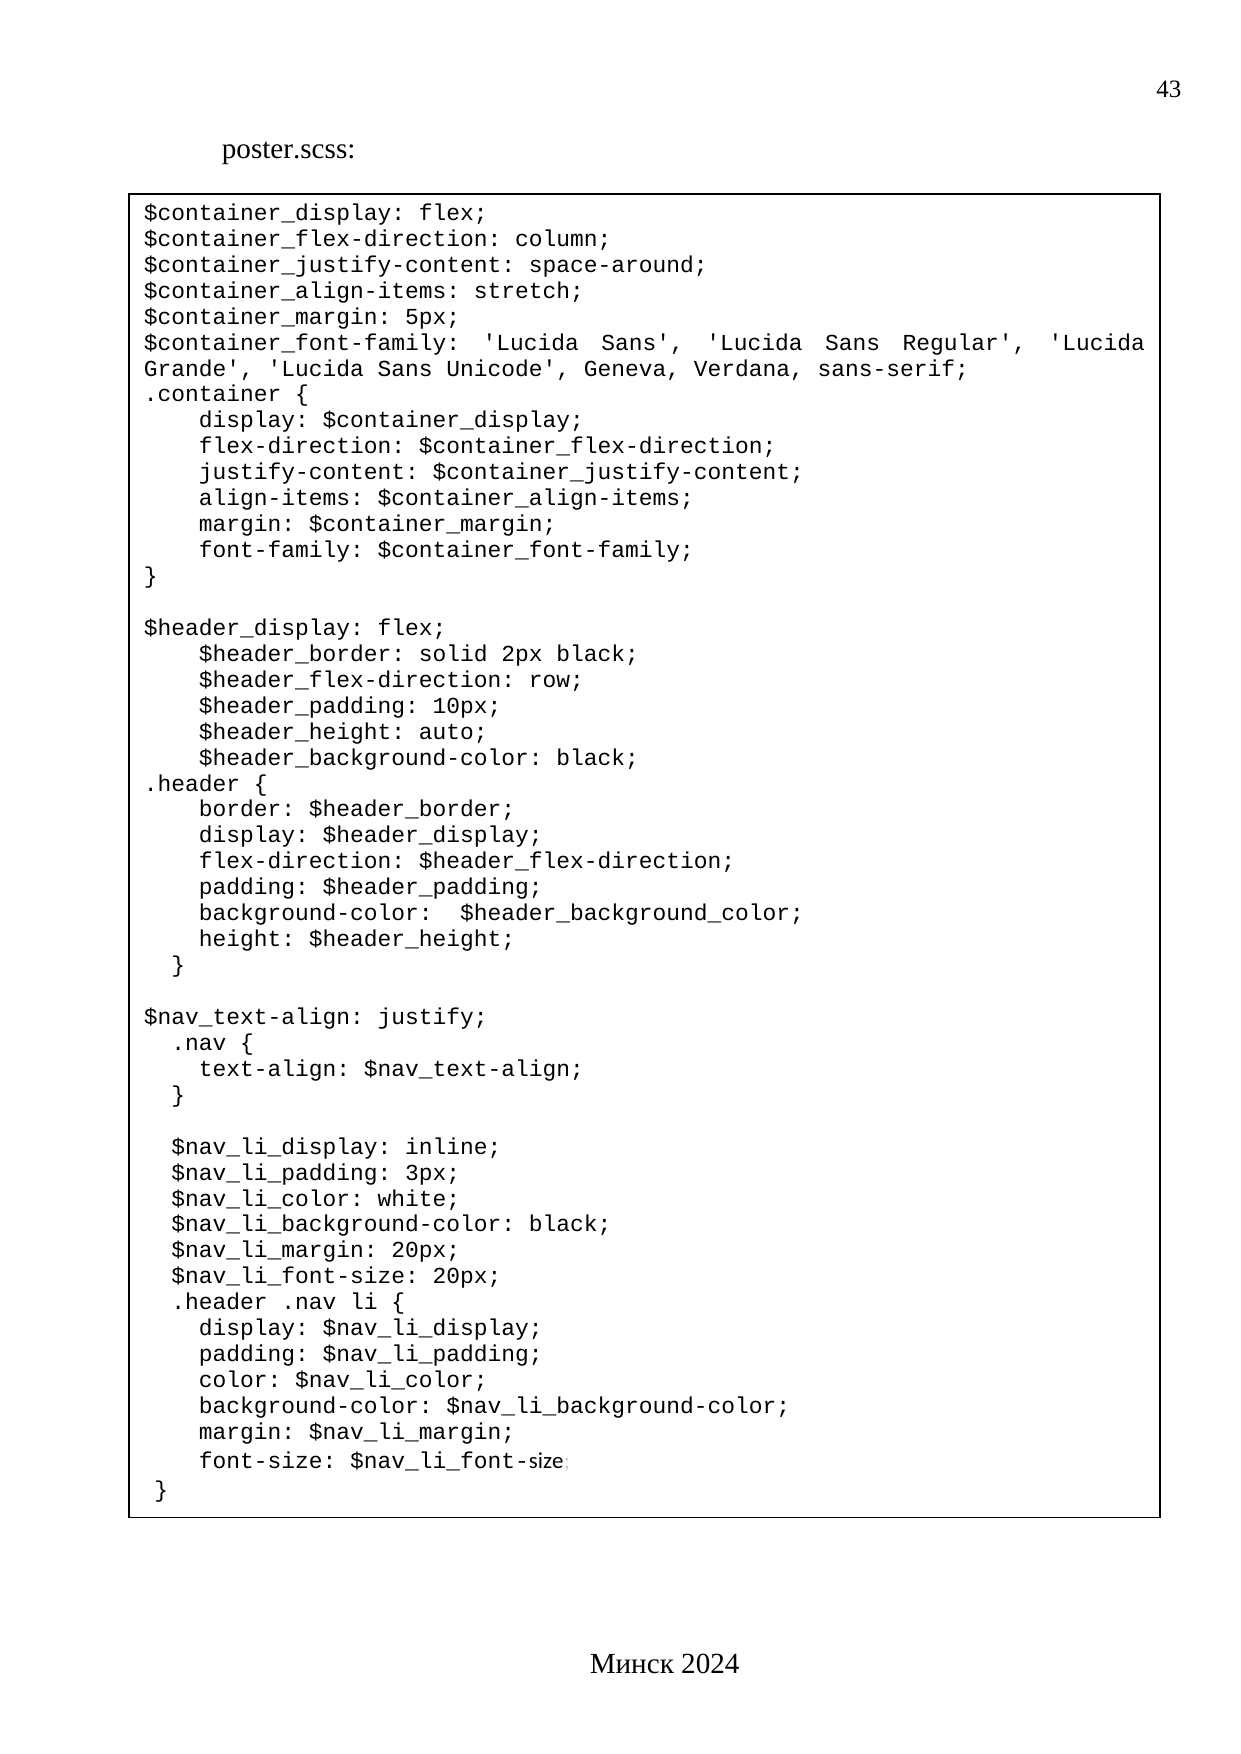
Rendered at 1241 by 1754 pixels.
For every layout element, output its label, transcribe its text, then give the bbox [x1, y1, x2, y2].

text poster.scss: [148, 131, 1181, 165]
